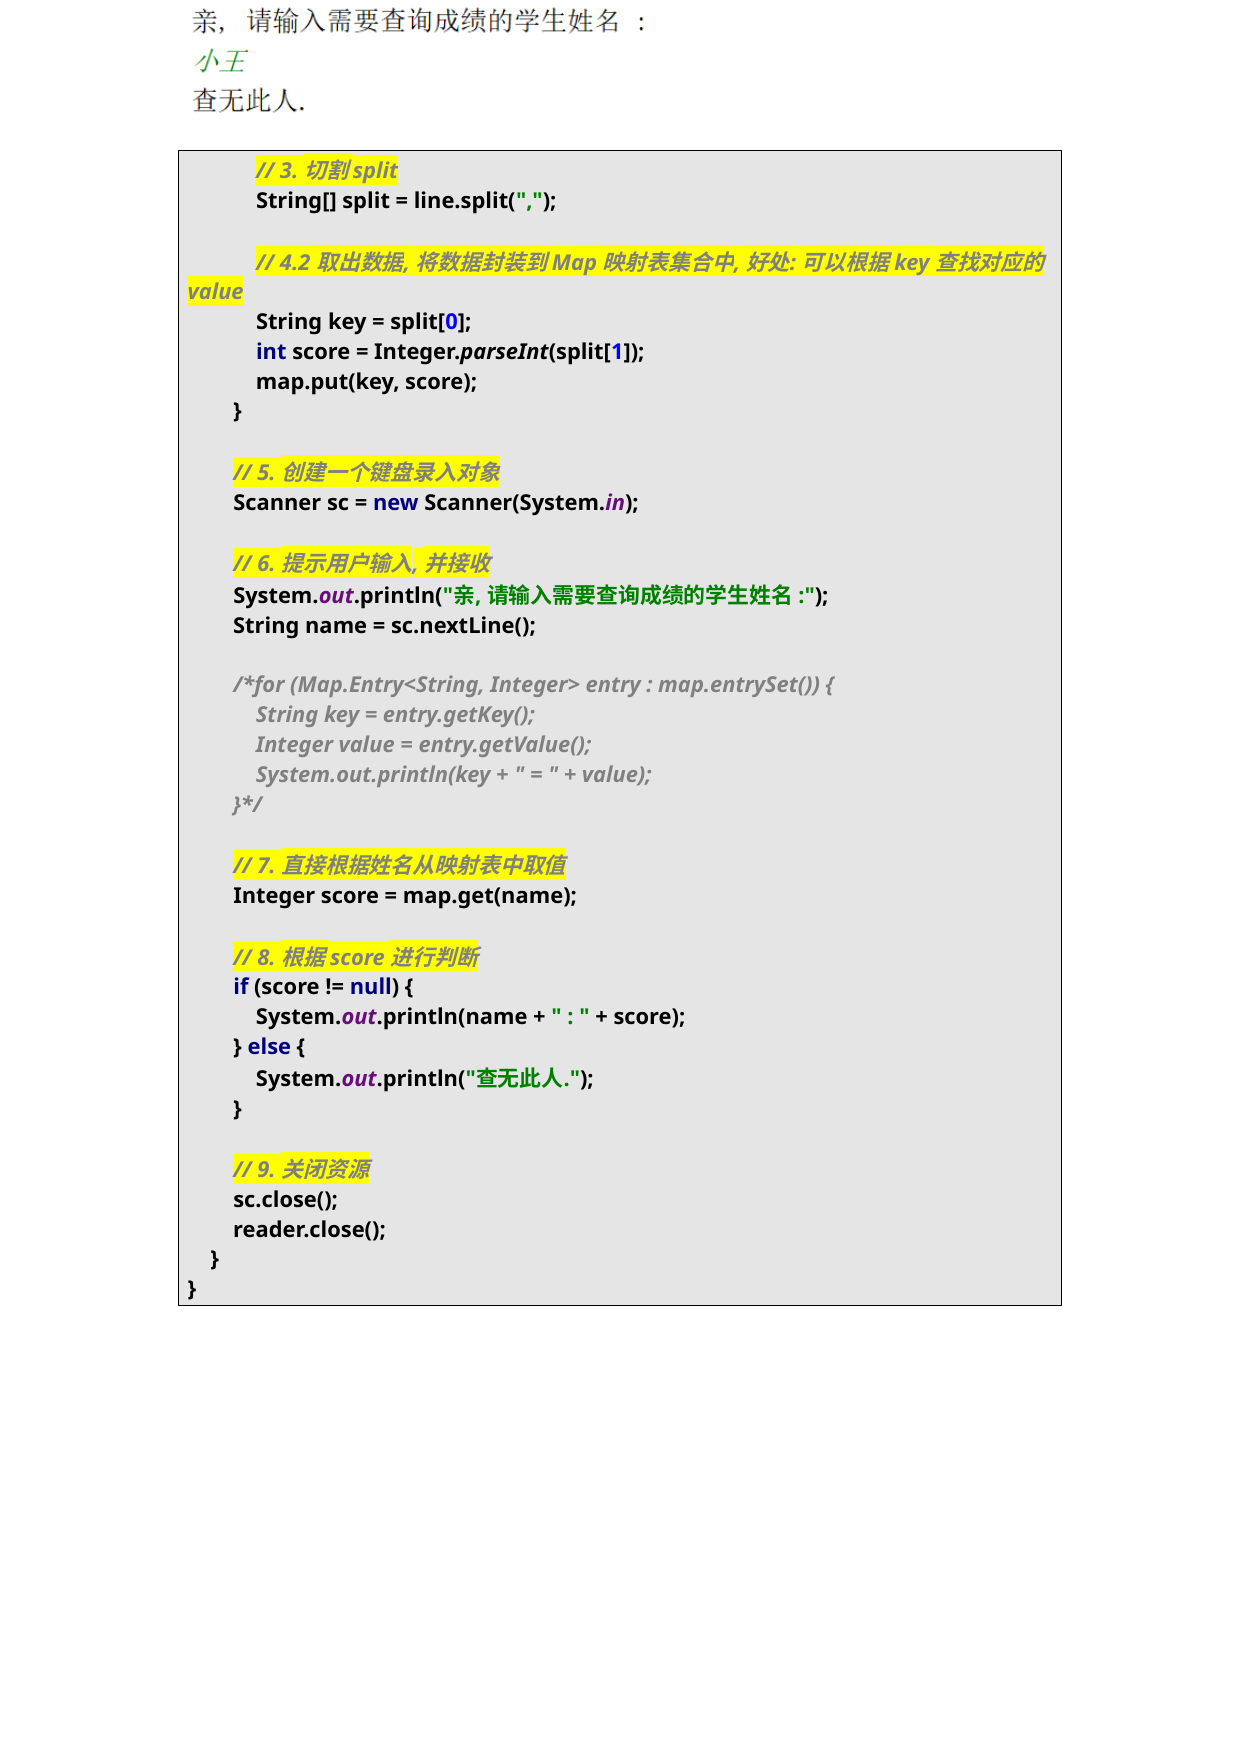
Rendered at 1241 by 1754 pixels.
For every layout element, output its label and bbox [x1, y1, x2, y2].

picture [187, 0, 659, 136]
text [179, 151, 1061, 1305]
